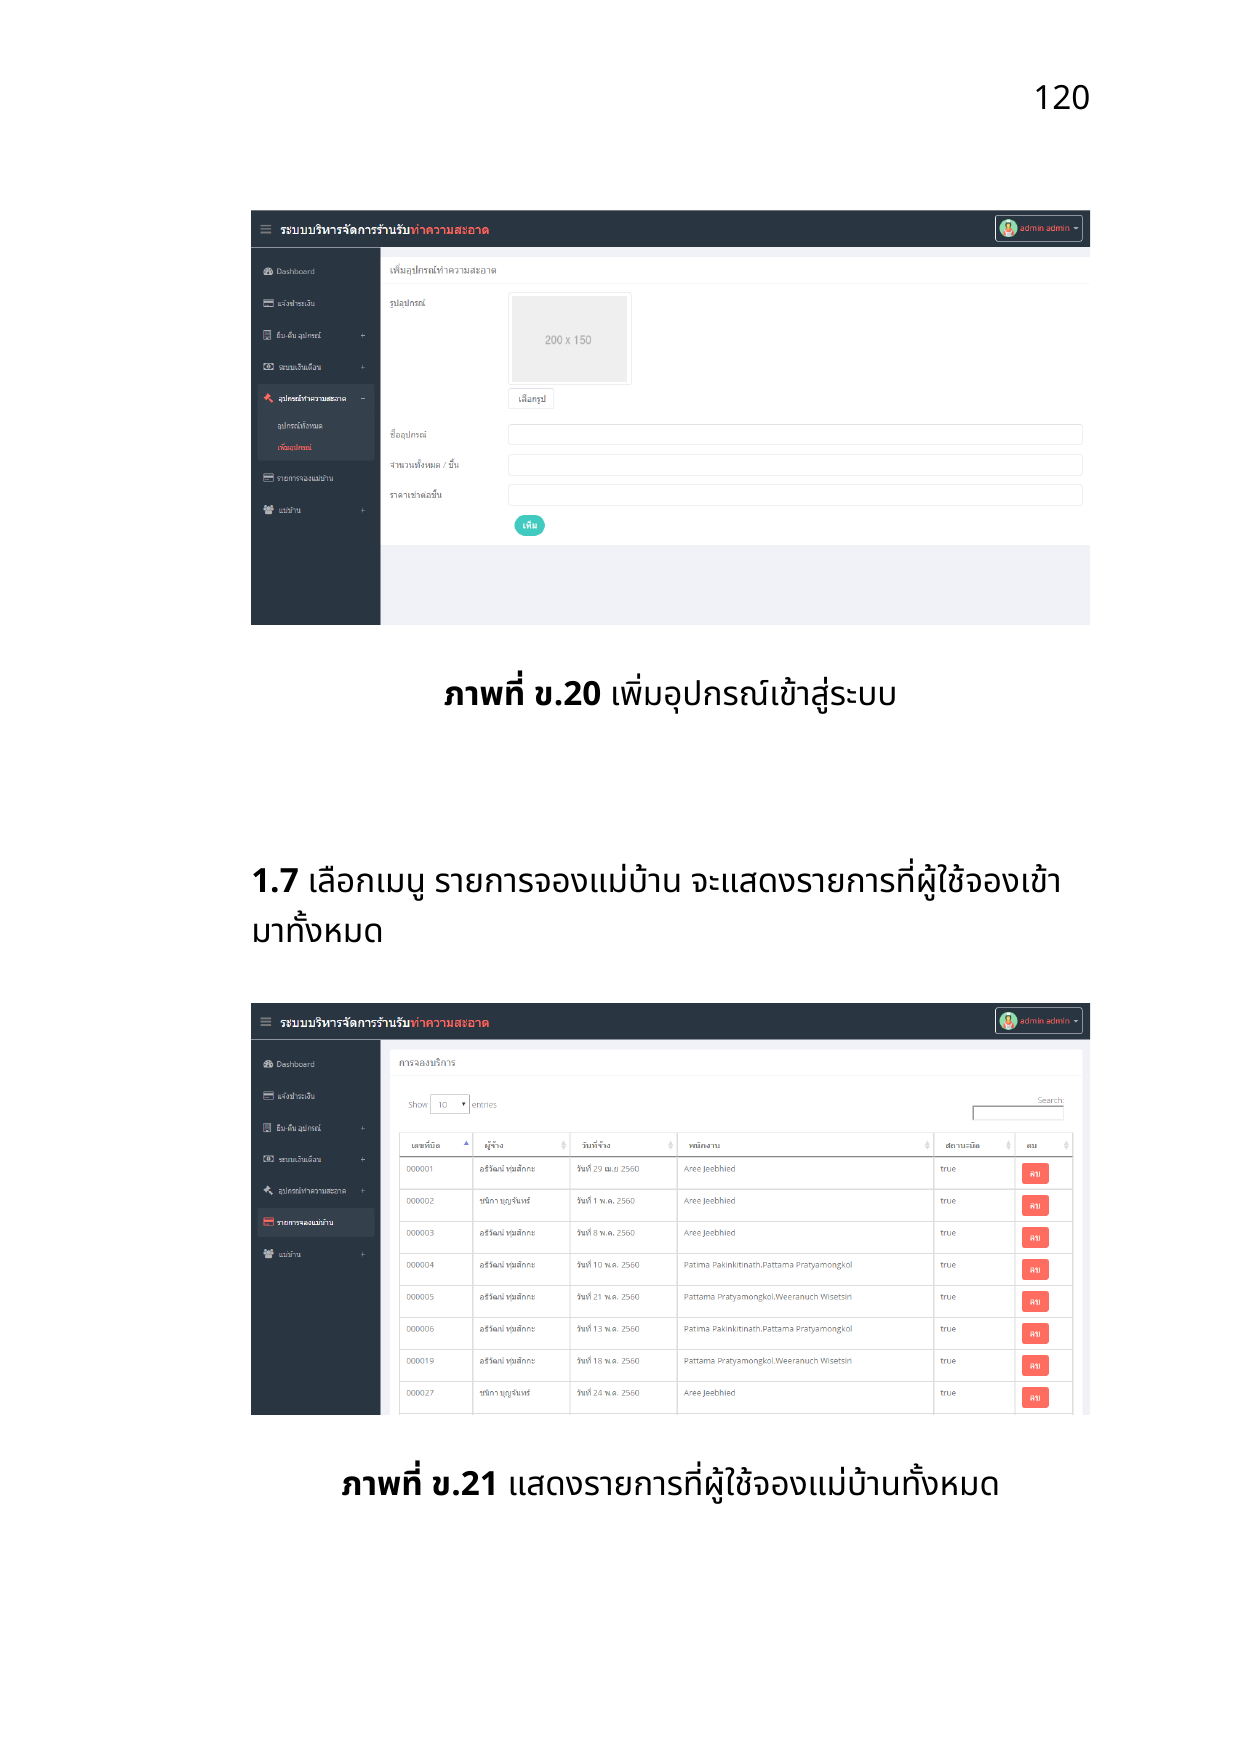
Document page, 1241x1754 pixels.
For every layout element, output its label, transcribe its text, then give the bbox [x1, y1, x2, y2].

text ภาพที่ ข.21 แสดงรายการที่ผู้ใช้จองแม่บ้านทั้งหมด [251, 1460, 1090, 1510]
text 1.7 เลือกเมนู รายการจองแม่บ้าน จะแสดงรายการที่ผู้ใช้จองเข้ามาทั้งหมด [251, 857, 1090, 958]
text ภาพที่ ข.20 เพิ่มอุปกรณ์เข้าสู่ระบบ [251, 670, 1090, 720]
picture [251, 1003, 1091, 1415]
picture [251, 210, 1091, 625]
